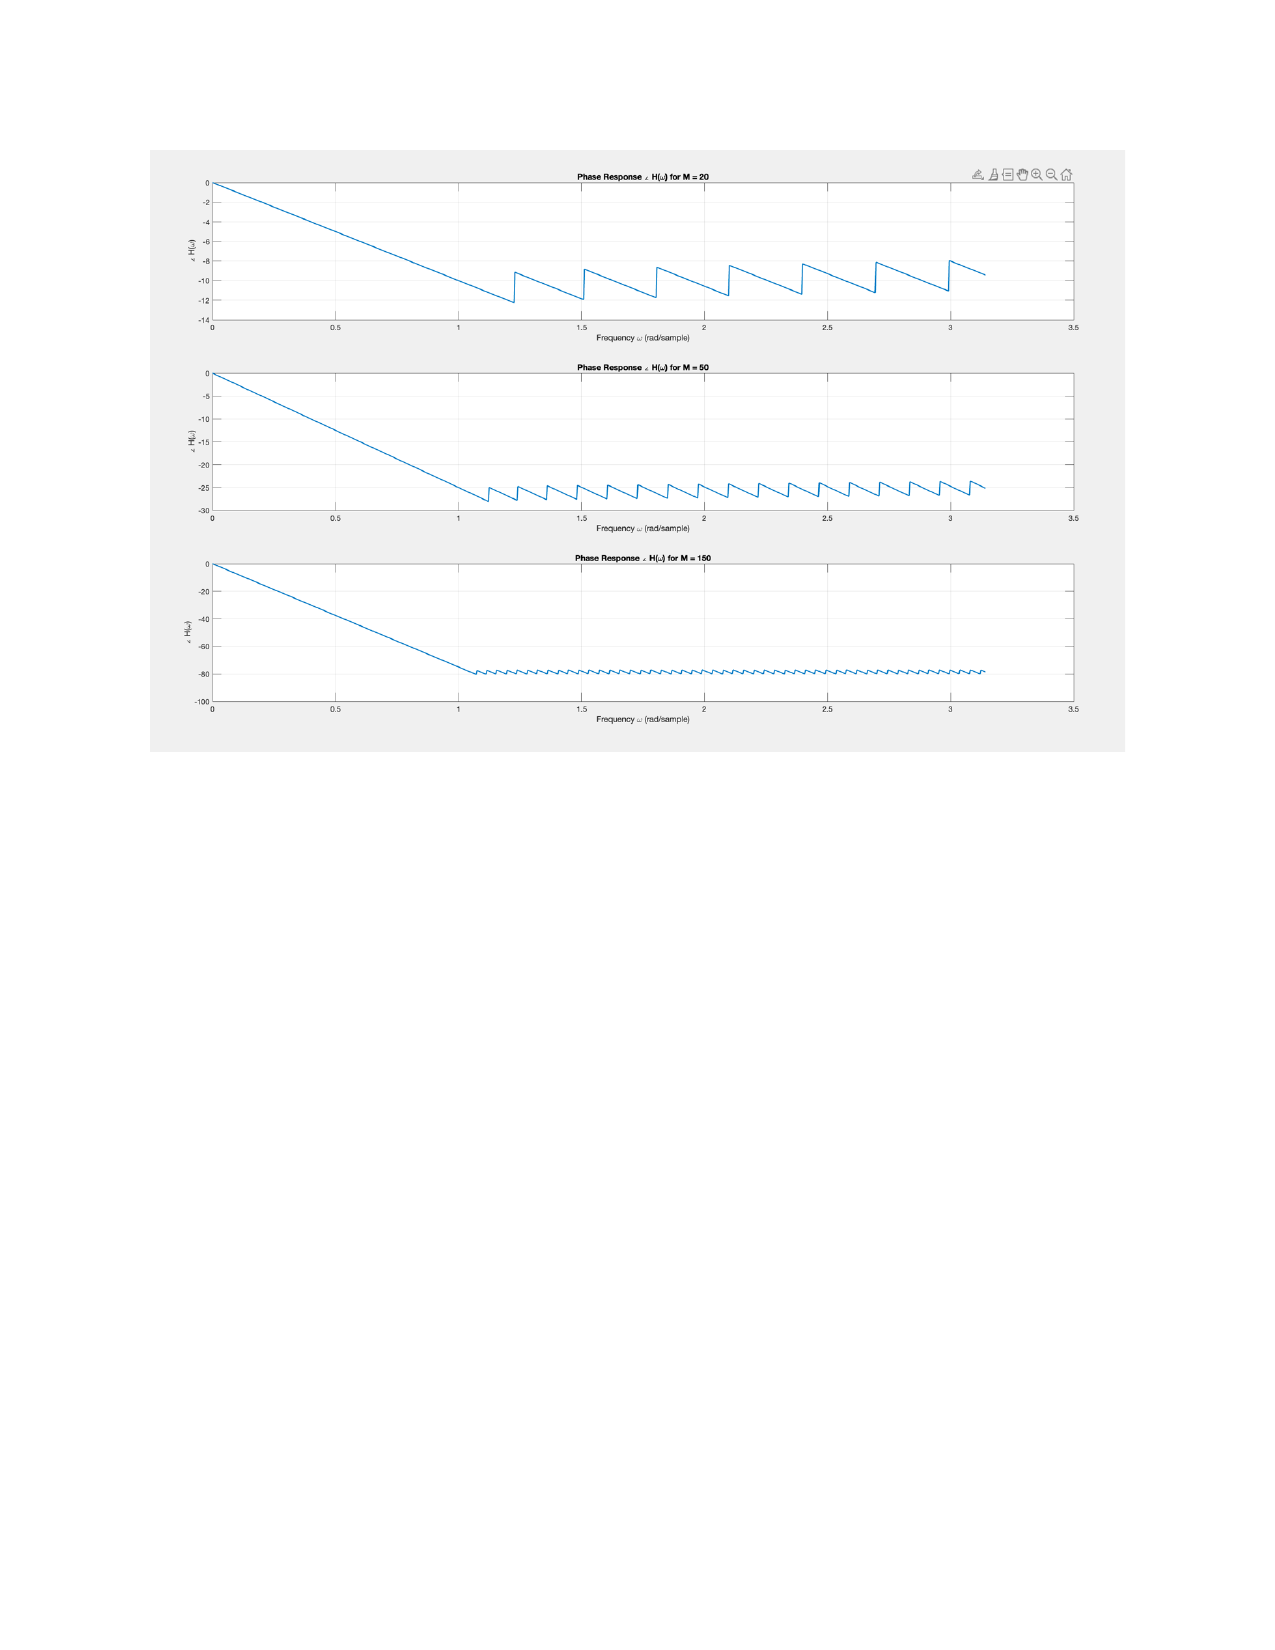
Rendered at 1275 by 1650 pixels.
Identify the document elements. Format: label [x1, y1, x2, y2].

picture [150, 150, 1125, 752]
